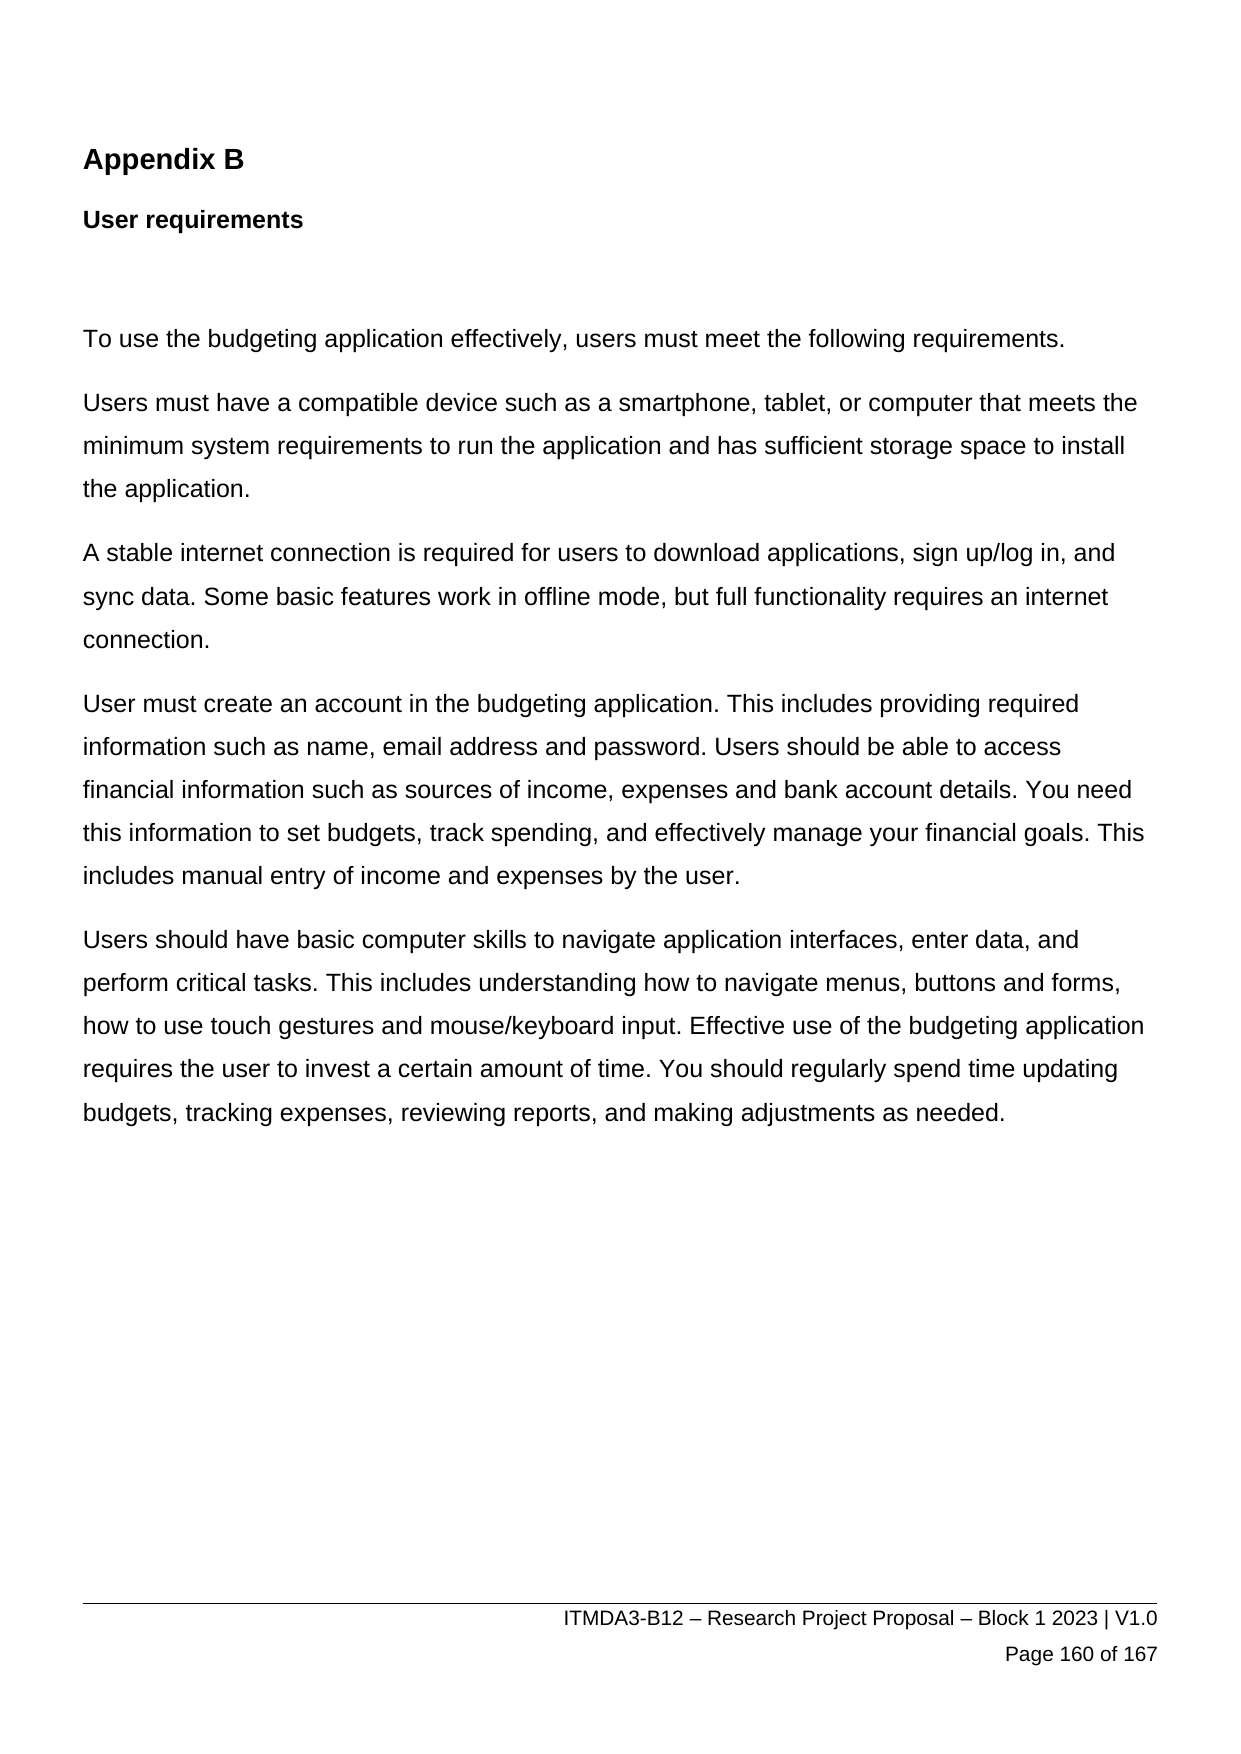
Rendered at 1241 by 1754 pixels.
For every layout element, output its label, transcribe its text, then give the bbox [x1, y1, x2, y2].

text Users must have a compatible device such as a smartphone, tablet, or computer that meets the minimum system requirements to run the application and has sufficient storage space to install the application. [83, 388, 1157, 503]
subtitle User requirements [83, 205, 1157, 233]
text A stable internet connection is required for users to download applications, sign up/log in, and sync data. Some basic features work in offline mode, but full functionality requires an internet connection. [83, 538, 1157, 653]
subtitle Appendix B [83, 142, 1157, 175]
text To use the budgeting application effectively, users must meet the following requirements. [83, 324, 1157, 353]
text Users should have basic computer skills to navigate application interfaces, enter data, and perform critical tasks. This includes understanding how to navigate menus, buttons and forms, how to use touch gestures and mouse/keyboard input. Effective use of the budgeting application requires the user to invest a certain amount of time. You should regularly spend time updating budgets, tracking expenses, reviewing reports, and making adjustments as needed. [83, 925, 1157, 1126]
text User must create an account in the budgeting application. This includes providing required information such as name, email address and password. Users should be able to access financial information such as sources of income, expenses and bank account details. You need this information to set budgets, track spending, and effectively manage your financial goals. This includes manual entry of income and expenses by the user. [83, 689, 1157, 890]
